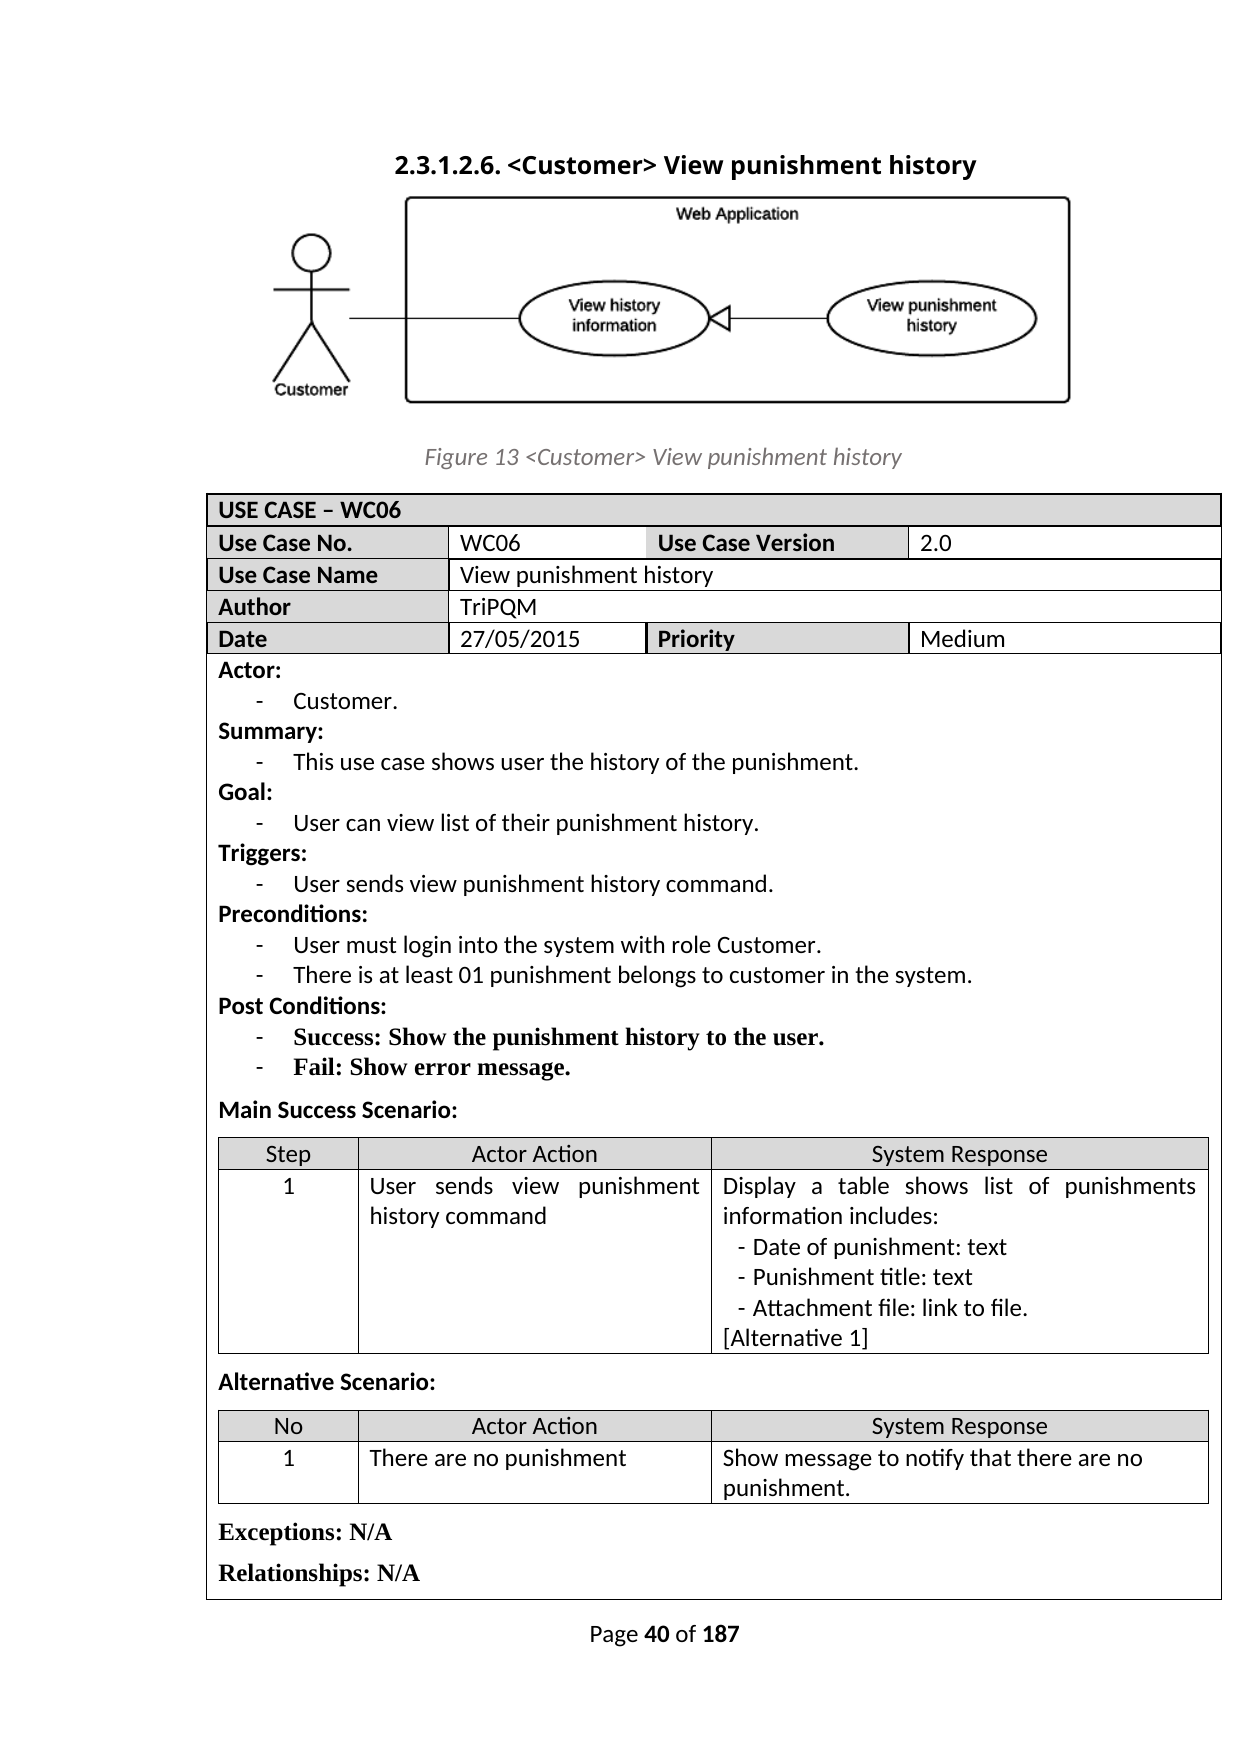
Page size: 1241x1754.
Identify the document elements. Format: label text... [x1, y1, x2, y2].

table_cell Author [207, 591, 448, 622]
table_cell TriPQM [449, 591, 1221, 622]
table_cell 27/05/2015 [450, 623, 645, 653]
subtitle <Customer> View punishment history [394, 148, 1122, 182]
table_cell Use Case Version [646, 527, 908, 558]
picture [237, 184, 1092, 422]
table_cell Date [208, 623, 448, 653]
table_cell Medium [910, 623, 1220, 653]
table_cell 2.0 [909, 527, 1221, 558]
table_header USE CASE – WC06 [208, 495, 1220, 525]
table_cell WC06 [449, 527, 646, 558]
table_cell Use Case Name [208, 559, 448, 590]
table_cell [207, 654, 1221, 1599]
table_cell View punishment history [450, 560, 1220, 590]
table_cell Use Case No. [207, 527, 448, 558]
table_cell Priority [648, 623, 908, 653]
